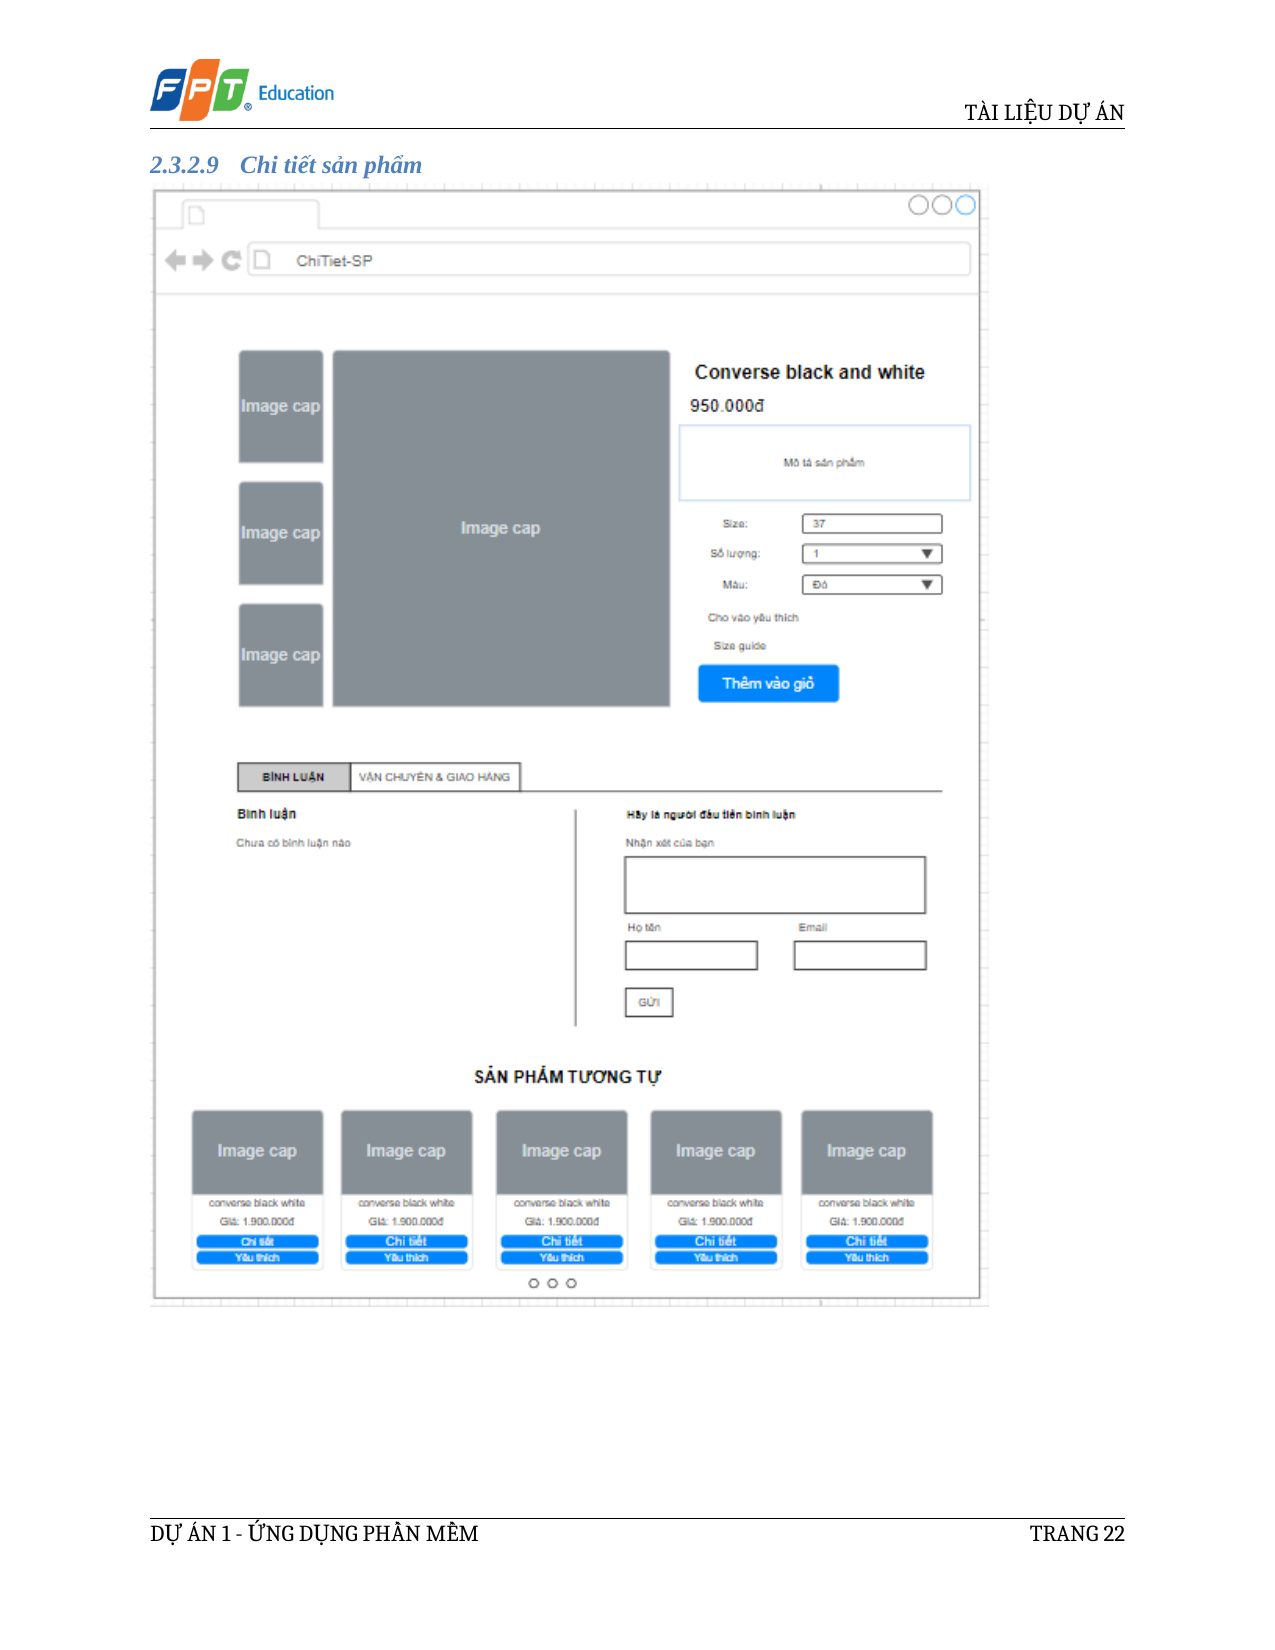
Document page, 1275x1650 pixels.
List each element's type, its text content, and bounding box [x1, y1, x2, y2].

picture [150, 59, 336, 121]
subtitle Chi tiết sản phẩm [150, 150, 1125, 179]
picture [150, 183, 990, 1307]
